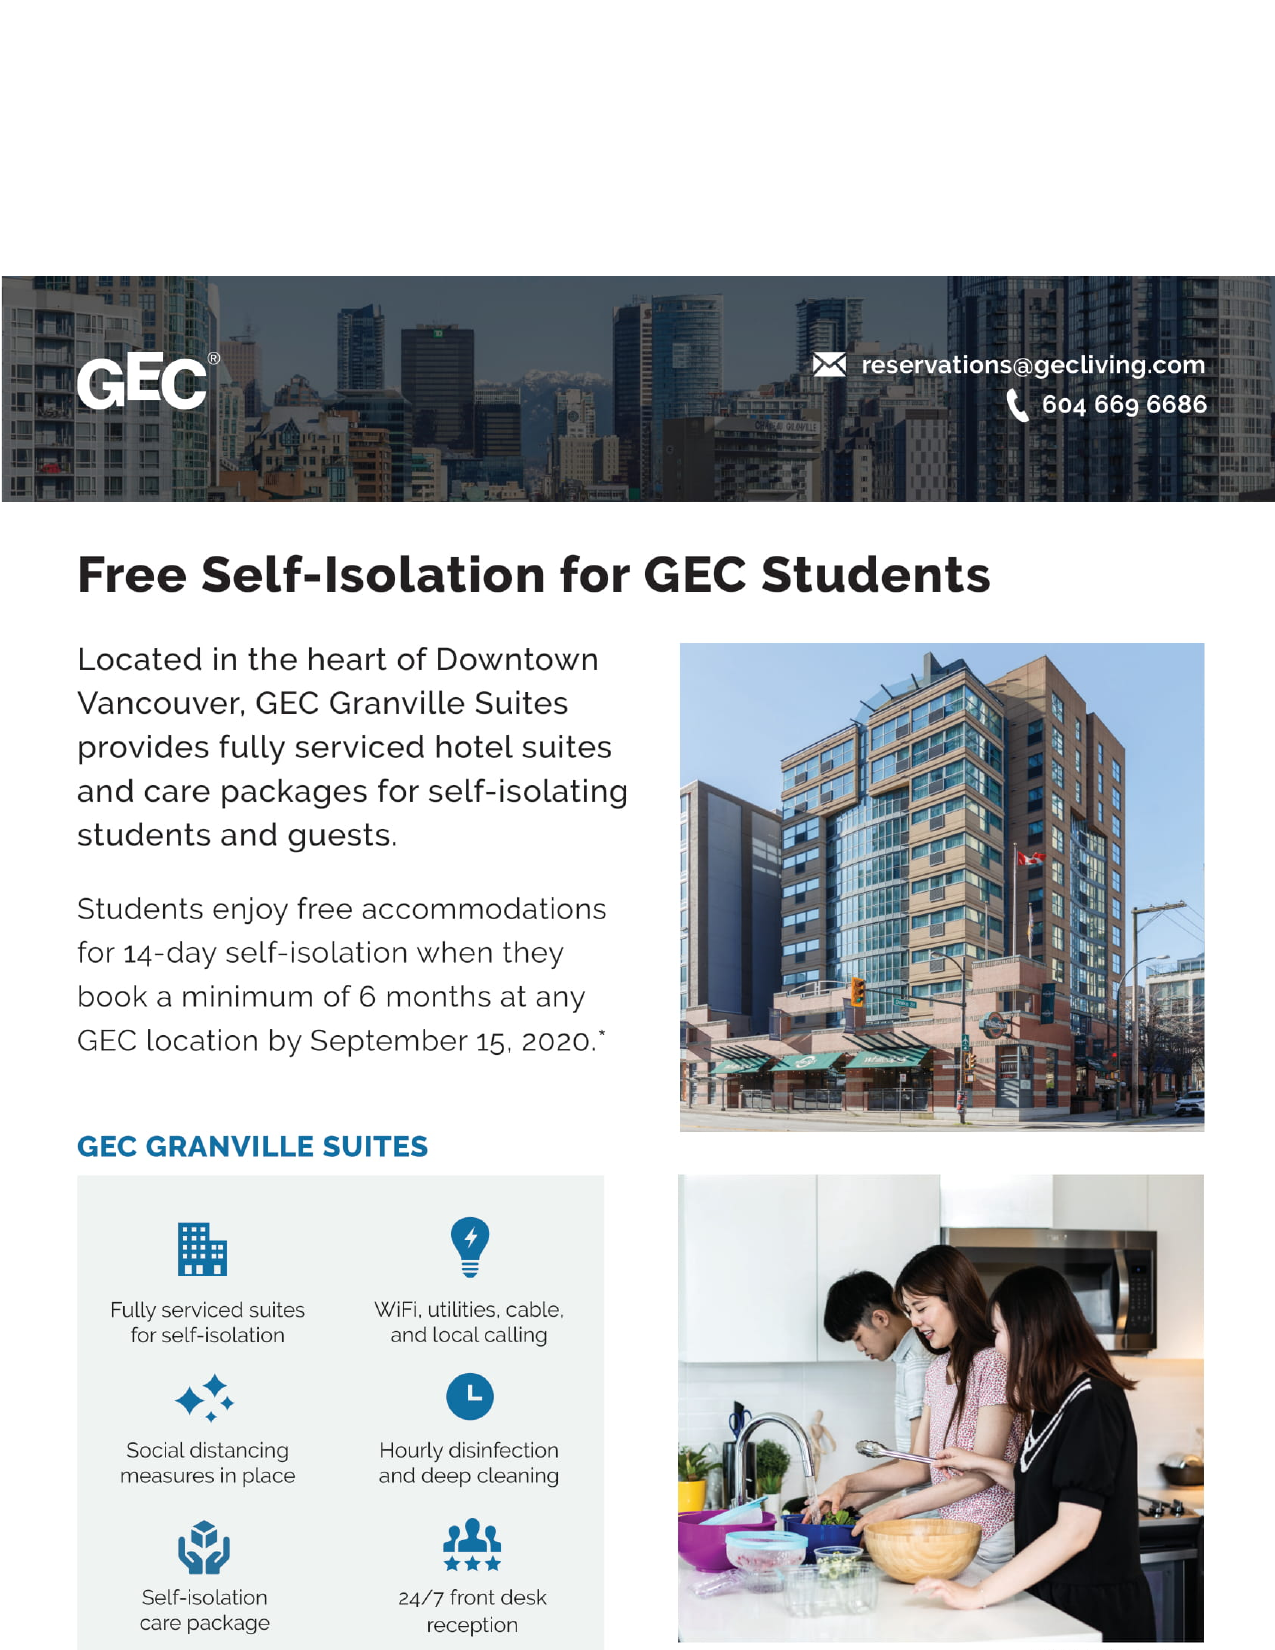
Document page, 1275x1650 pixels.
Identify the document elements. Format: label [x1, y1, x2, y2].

picture [1, 276, 1275, 1650]
